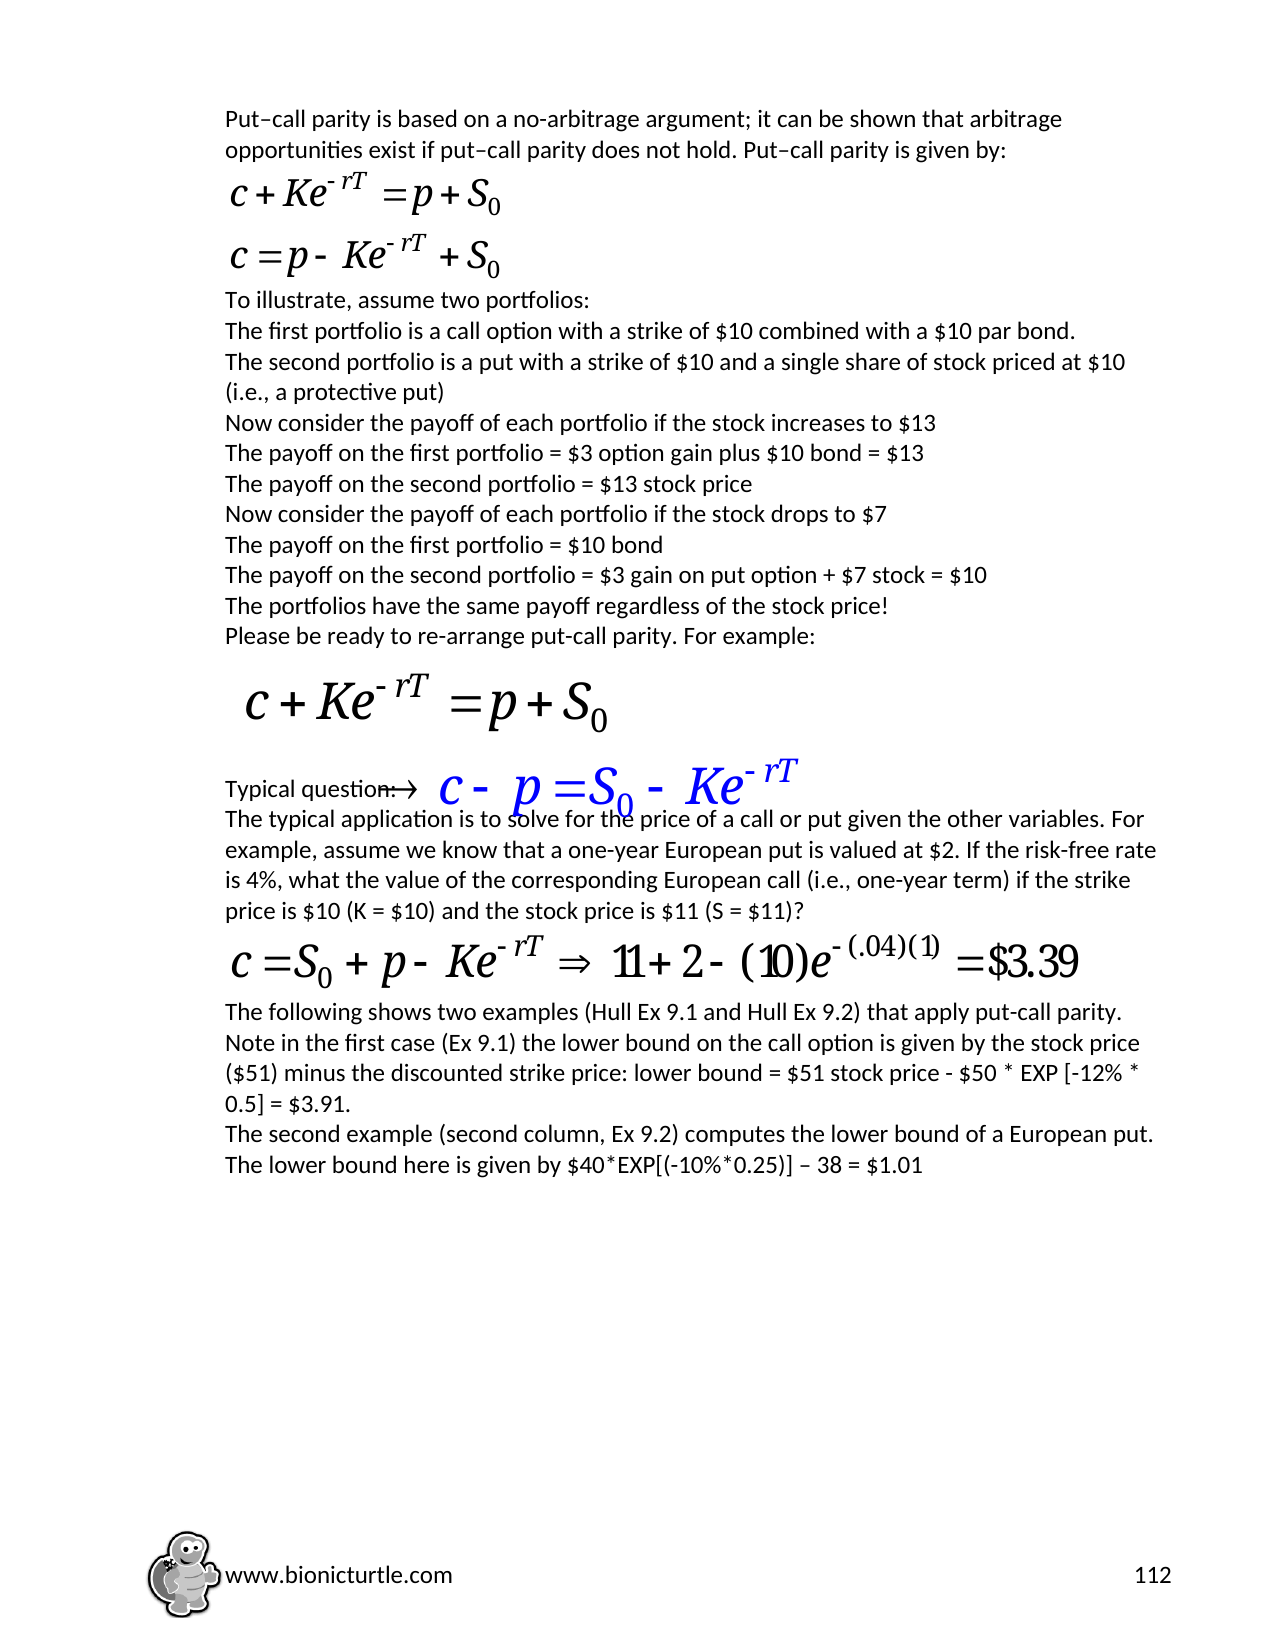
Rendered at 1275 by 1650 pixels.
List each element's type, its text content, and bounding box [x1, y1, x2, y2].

text The first portfolio is a call option with a strike of $10 combined with a $10 par bond. [225, 315, 1172, 346]
text To illustrate, assume two portfolios: [225, 284, 1172, 315]
text Typical question: [225, 773, 609, 803]
text The payoff on the first portfolio = $10 bond [225, 529, 1172, 559]
text Typical question: [707, 773, 1172, 803]
text Now consider the payoff of each portfolio if the stock drops to $7 [225, 498, 1172, 529]
text Please be ready to re-arrange put-call parity. For example: [225, 620, 1172, 651]
text The typical application is to solve for the price of a call or put given the other variables. For example, assume we know that a one-year European put is valued at $2. If the risk-free rate is 4%, what the value of the corresponding European call (i.e., one-year term) if the strike price is $10 (K = $10) and the stock price is $11 (S = $11)? [225, 803, 1172, 926]
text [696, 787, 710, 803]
text The second example (second column, Ex 9.2) computes the lower bound of a European put. The lower bound here is given by $40*EXP[(-10%*0.25)] – 38 = $1.01 [225, 1118, 1172, 1179]
text Typical question: [600, 773, 696, 803]
text The following shows two examples (Hull Ex 9.1 and Hull Ex 9.2) that apply put-call parity. Note in the first case (Ex 9.1) the lower bound on the call option is given by the stock price ($51) minus the discounted strike price: lower bound = $51 stock price - $50 * EXP [-12% * 0.5] = $3.91. [225, 996, 1172, 1118]
text Now consider the payoff of each portfolio if the stock increases to $13 [225, 407, 1172, 437]
text The portfolios have the same payoff regardless of the stock price! [225, 590, 1172, 620]
text The second portfolio is a put with a strike of $10 and a single share of stock priced at $10 (i.e., a protective put) [225, 346, 1172, 407]
text The payoff on the second portfolio = $13 stock price [225, 468, 1172, 498]
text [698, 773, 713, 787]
text The payoff on the first portfolio = $3 option gain plus $10 bond = $13 [225, 437, 1172, 468]
text Put–call parity is based on a no-arbitrage argument; it can be shown that arbitrage opportunities exist if put–call parity does not hold. Put–call parity is given by: [225, 103, 1172, 164]
text The payoff on the second portfolio = $3 gain on put option + $7 stock = $10 [225, 559, 1172, 590]
